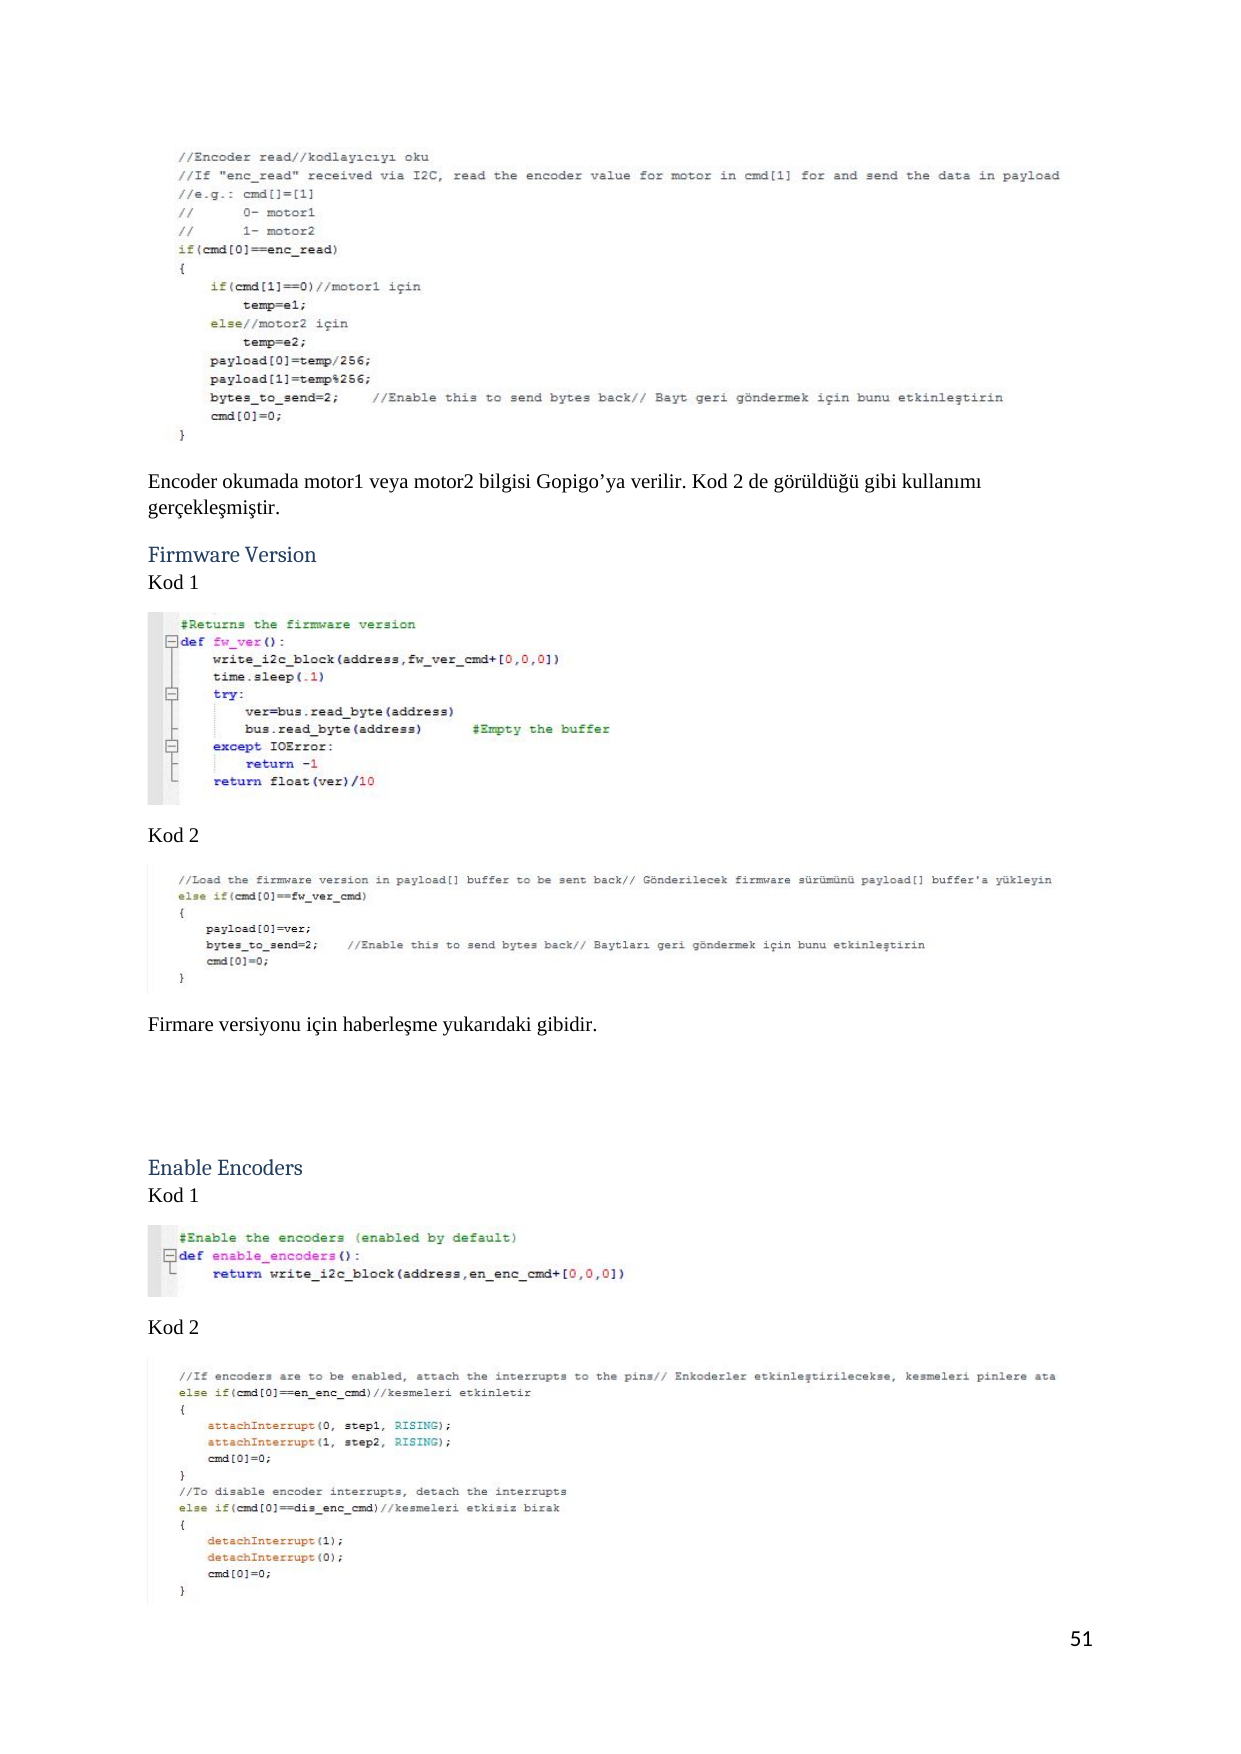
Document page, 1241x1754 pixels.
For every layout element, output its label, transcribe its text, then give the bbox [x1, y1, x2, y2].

subtitle Enable Encoders [148, 1154, 1093, 1181]
text Kod 1 [148, 1183, 1093, 1207]
text Encoder okumada motor1 veya motor2 bilgisi Gopigo’ya verilir. Kod 2 de görüldüğü gibi kullanımı gerçekleşmiştir. [148, 469, 1093, 519]
picture [147, 147, 1092, 450]
text Kod 1 [148, 570, 1093, 594]
text Firmare versiyonu için haberleşme yukarıdaki gibidir. [148, 1012, 1093, 1036]
picture [147, 1225, 750, 1297]
text Kod 2 [148, 823, 1093, 847]
picture [147, 1357, 1092, 1605]
picture [147, 612, 727, 805]
text Kod 2 [148, 1315, 1093, 1339]
picture [147, 865, 1104, 994]
subtitle Firmware Version [148, 542, 1093, 568]
